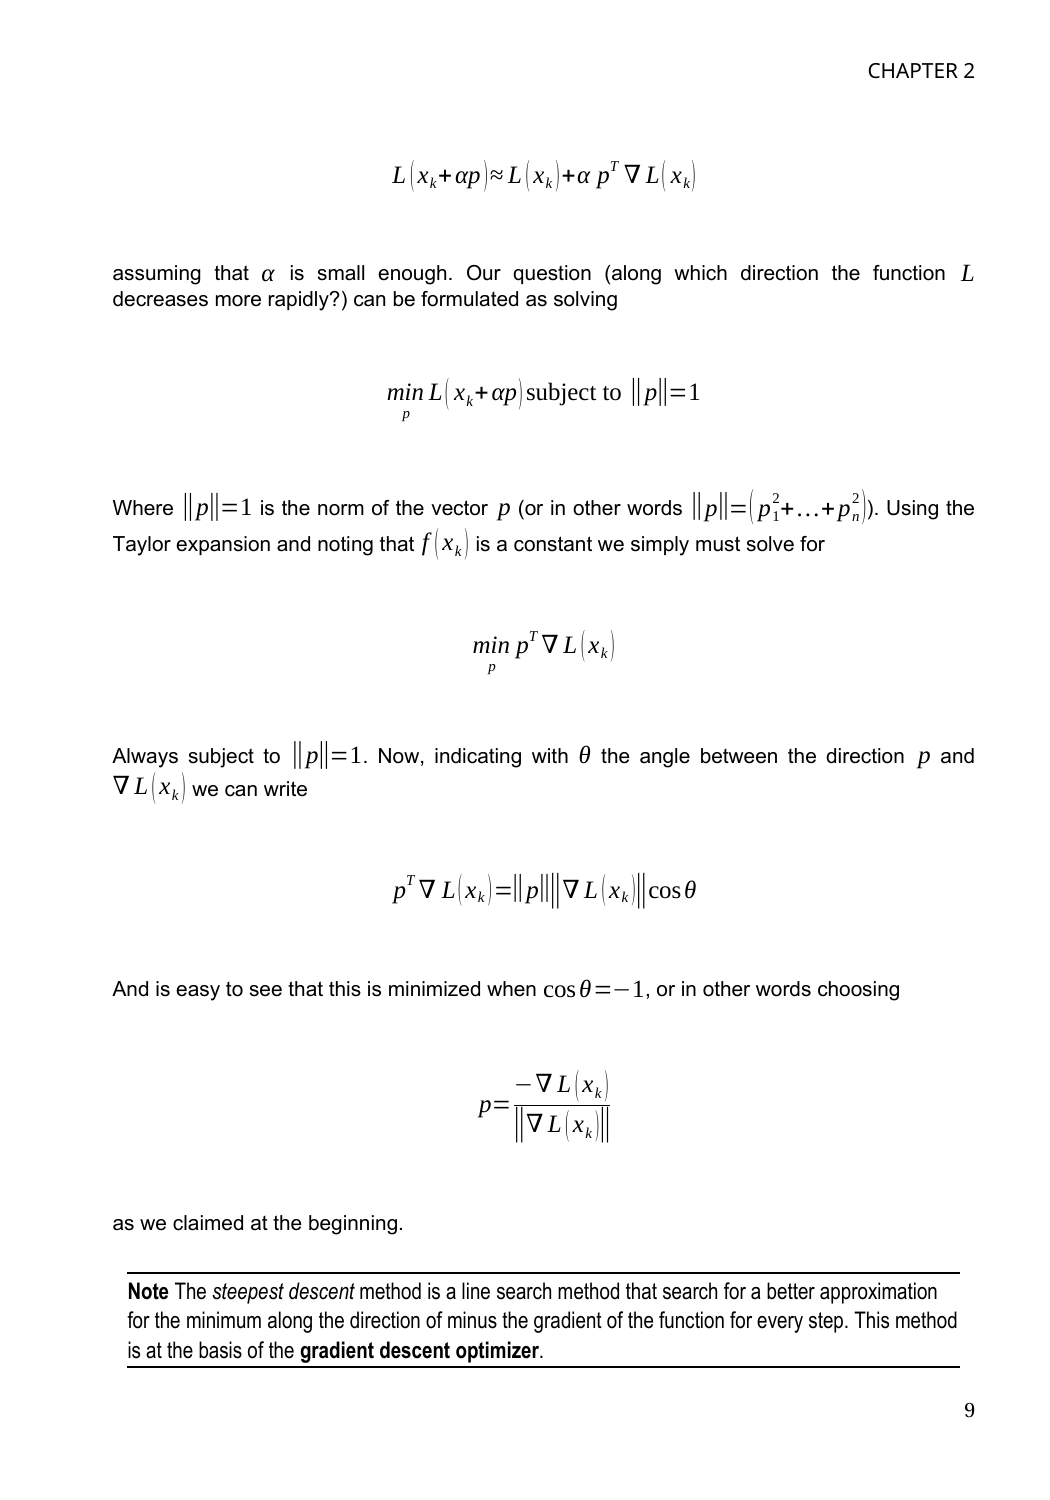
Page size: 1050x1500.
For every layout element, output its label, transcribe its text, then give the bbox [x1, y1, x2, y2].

text Where is the norm of the vector (or in other words ). Using the Taylor expansion and noting that is a constant we simply must solve for [112, 488, 975, 562]
text And is easy to see that this is minimized when , or in other words choosing [112, 975, 975, 1003]
text Always subject to . Now, indicating with the angle between the direction and we can write [112, 741, 975, 806]
text Note The steepest descent method is a line search method that search for a better approximation for the minimum along the direction of minus the gradient of the function for every step. This method is at the basis of the gradient descent optimizer. [127, 1274, 960, 1366]
text assuming that is small enough. Our question (along which direction the function decreases more rapidly?) can be formulated as solving [112, 259, 975, 311]
text as we claimed at the beginning. [112, 1211, 975, 1235]
